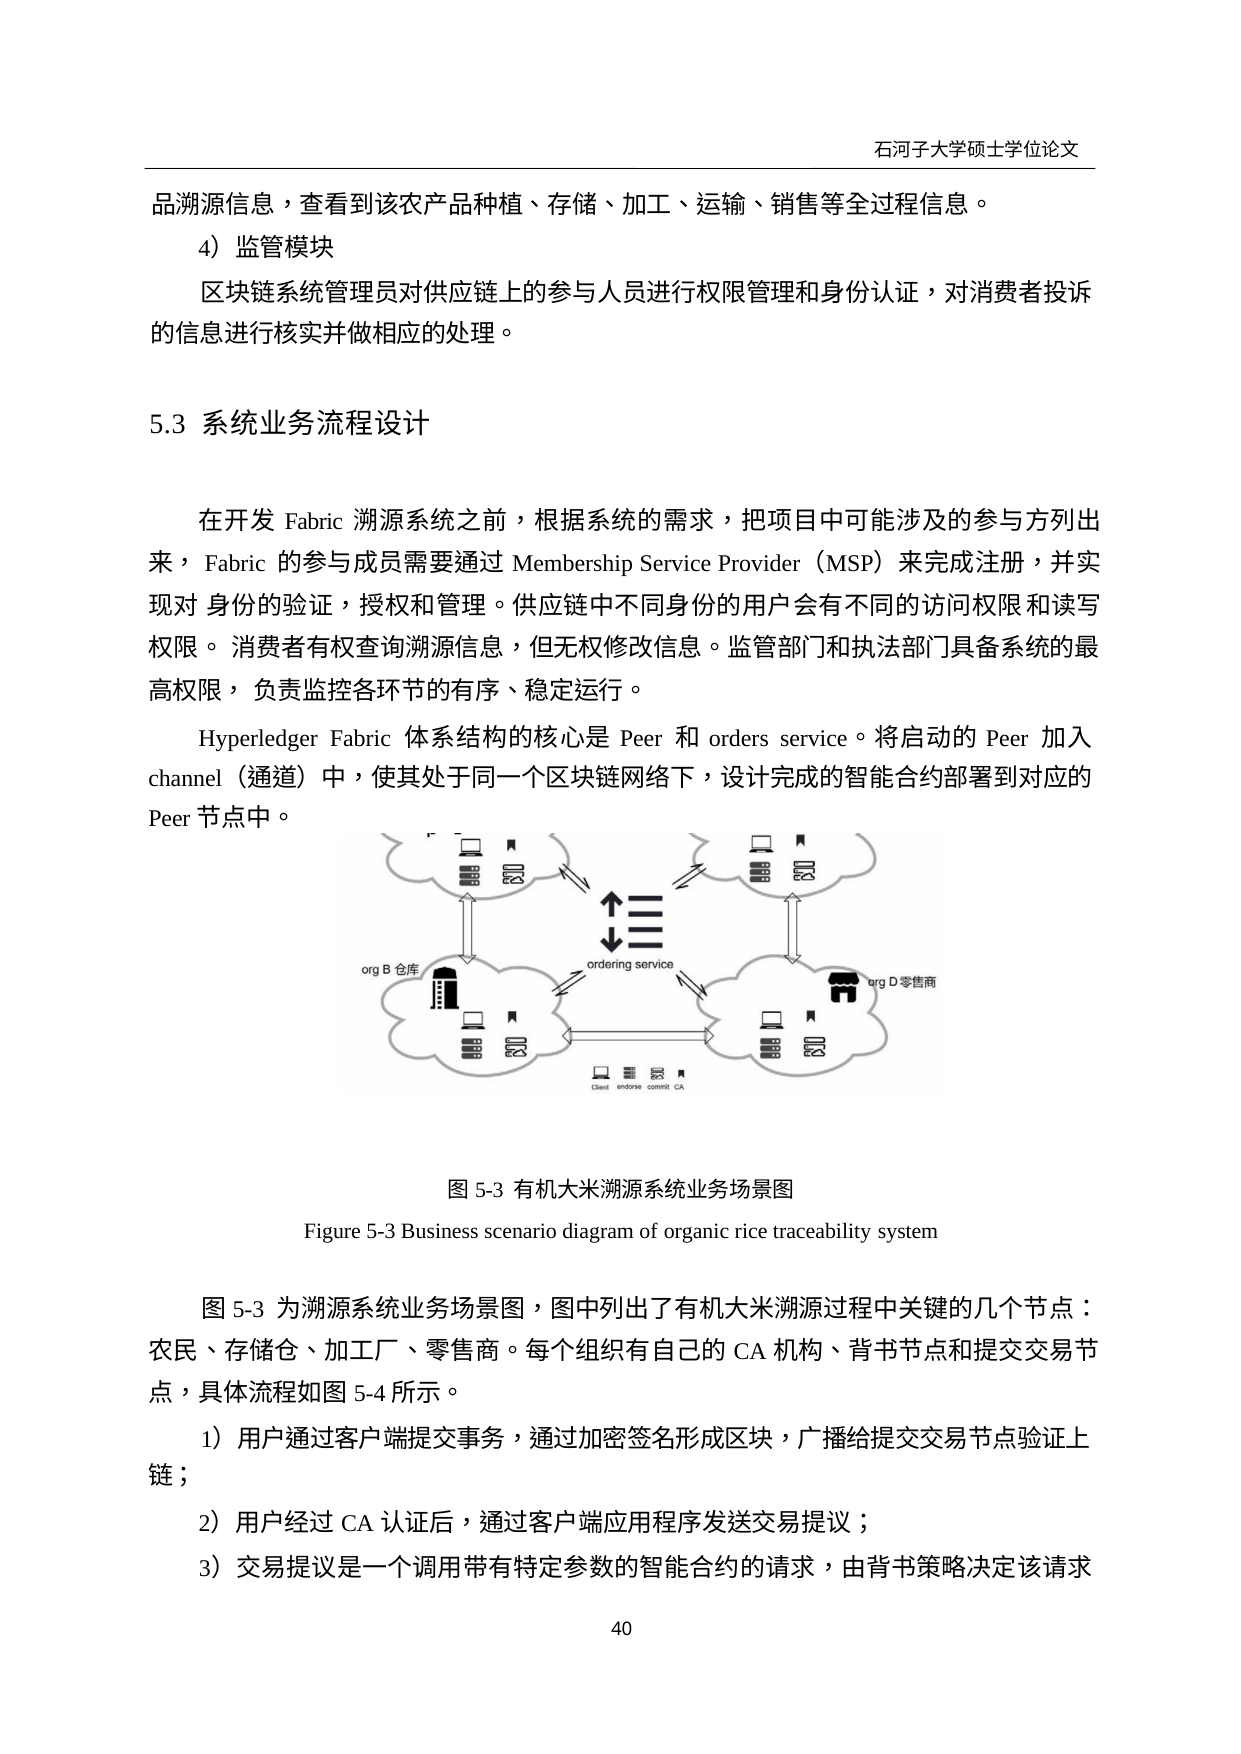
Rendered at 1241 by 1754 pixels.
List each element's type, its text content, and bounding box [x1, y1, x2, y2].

text 4）监管模块 [198, 232, 1102, 263]
text 2）用户经过 CA 认证后，通过客户端应用程序发送交易提议； [198, 1507, 1102, 1538]
text 图 5-3 有机大米溯源系统业务场景图 [447, 1176, 1102, 1203]
text 图 5-3 为溯源系统业务场景图，图中列出了有机大米溯源过程中关键的几个节点： 农民、存储仓、加工厂、零售商。每个组织有自己的 CA 机构、背书节点和提交交易节 点，具体流程如图 5-4 所示。 [149, 1291, 1099, 1409]
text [149, 1550, 1093, 1584]
picture [339, 833, 944, 1094]
text 区块链系统管理员对供应链上的参与人员进行权限管理和身份认证，对消费者投诉 的信息进行核实并做相应的处理。 [151, 274, 1093, 350]
text 品溯源信息，查看到该农产品种植、存储、加工、运输、销售等全过程信息。 [151, 189, 1102, 220]
text Figure 5-3 Business scenario diagram of organic rice traceability system [304, 1223, 1102, 1243]
text 在开发 Fabric 溯源系统之前，根据系统的需求，把项目中可能涉及的参与方列出来， Fabric 的参与成员需要通过 Membership Service Provider（MSP）来完成注册，并实现对 身份的验证，授权和管理。供应链中不同身份的用户会有不同的访问权限和读写权限。 消费者有权查询溯源信息，但无权修改信息。监管部门和执法部门具备系统的最高权限， 负责监控各环节的有序、稳定运行。 [148, 502, 1102, 706]
text Hyperledger Fabric 体系结构的核心是 Peer 和 orders service。将启动的 Peer 加入 channel（通道）中，使其处于同一个区块链网络下，设计完成的智能合约部署到对应的 Peer 节点中。 [148, 719, 1093, 833]
text 5.3 系统业务流程设计 [149, 404, 1102, 441]
text 1）用户通过客户端提交事务，通过加密签名形成区块，广播给提交交易节点验证上 链； [148, 1421, 1092, 1492]
